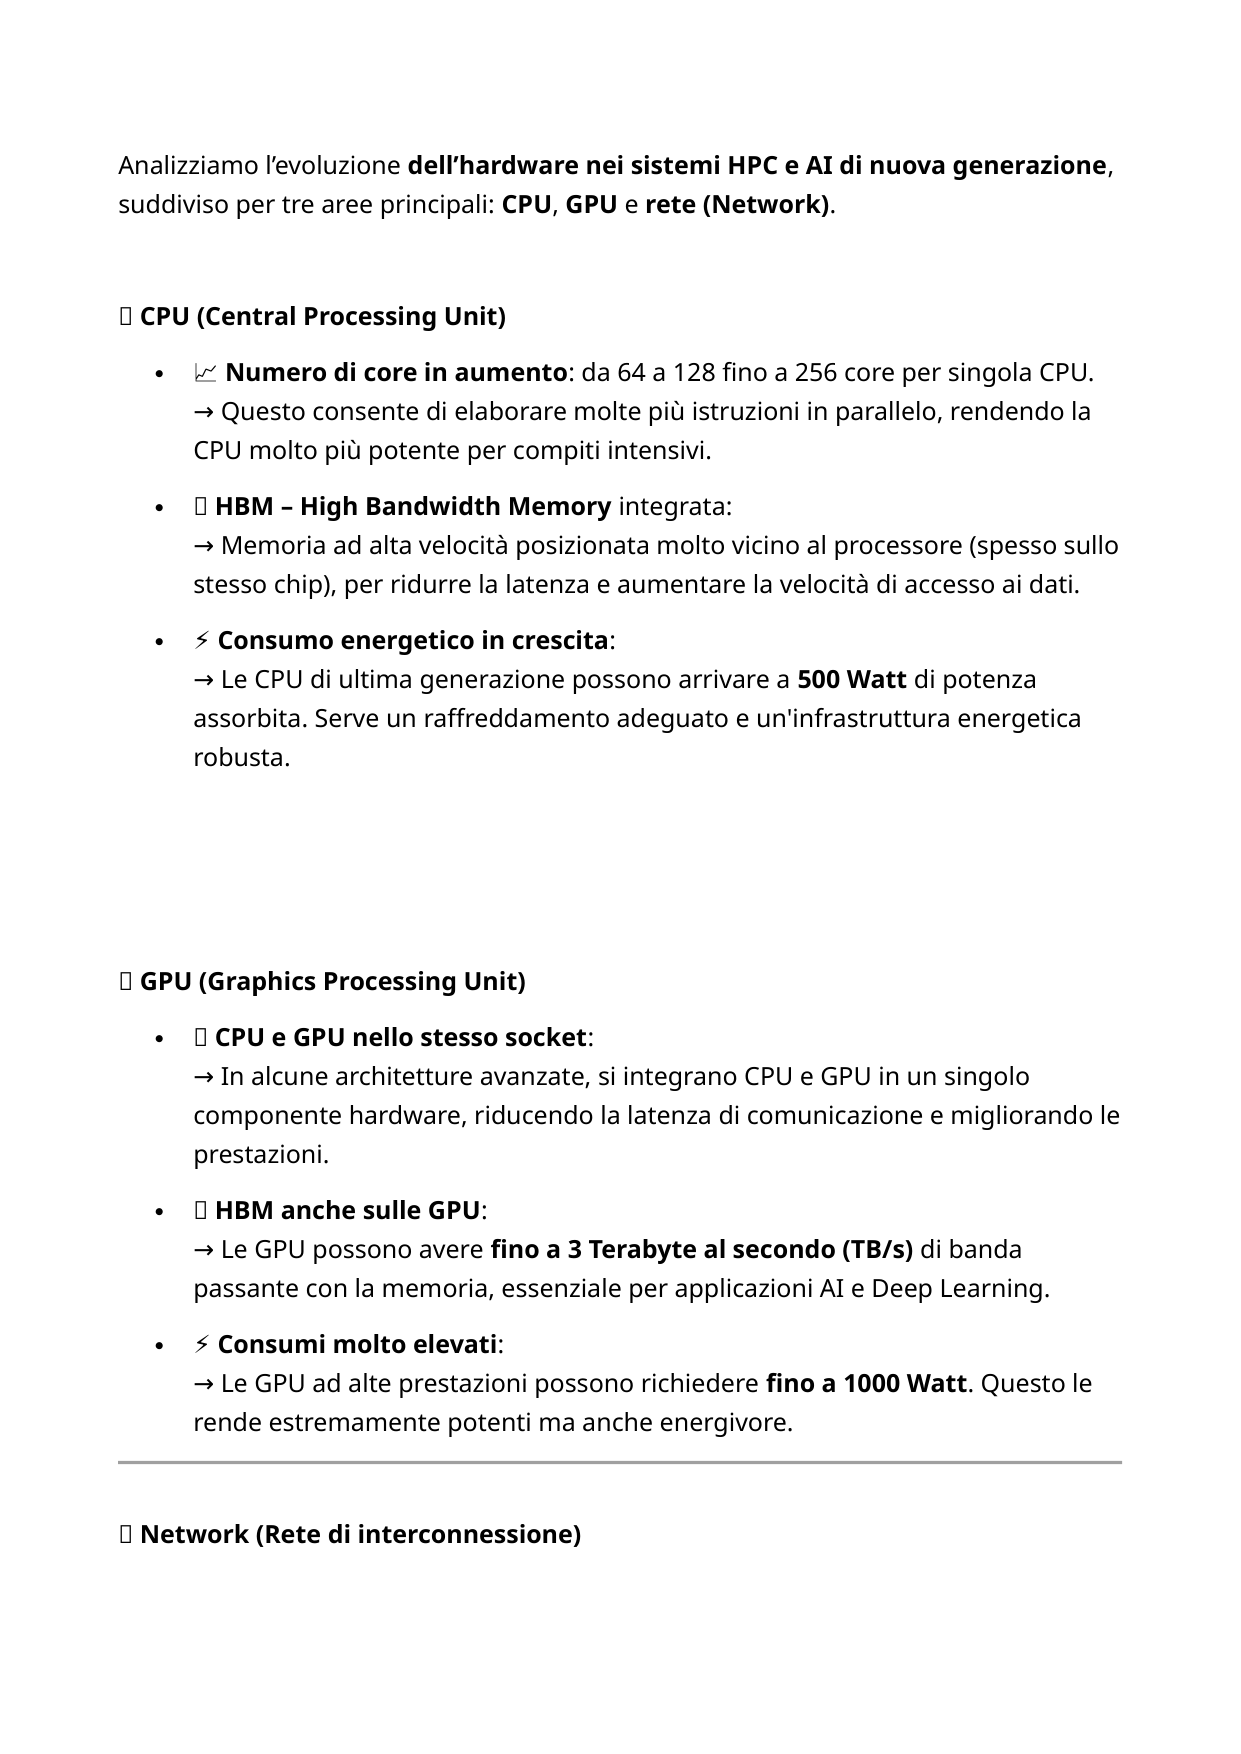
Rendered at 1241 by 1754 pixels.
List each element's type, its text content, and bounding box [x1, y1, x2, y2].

text 🔹 GPU (Graphics Processing Unit) [118, 963, 1122, 997]
list 💾 HBM anche sulle GPU: → Le GPU possono avere fino a 3 Terabyte al secondo (TB/s) di banda passante con la memoria, essenziale per applicazioni AI e Deep Learning. [156, 1193, 1122, 1305]
text 🔹 CPU (Central Processing Unit) [118, 298, 1122, 332]
list ⚡ Consumi molto elevati: → Le GPU ad alte prestazioni possono richiedere fino a 1000 Watt. Questo le rende estremamente potenti ma anche energivore. [156, 1327, 1122, 1439]
list 📈 Numero di core in aumento: da 64 a 128 fino a 256 core per singola CPU. → Questo consente di elaborare molte più istruzioni in parallelo, rendendo la CPU molto più potente per compiti intensivi. [156, 354, 1122, 467]
list 💾 HBM – High Bandwidth Memory integrata: → Memoria ad alta velocità posizionata molto vicino al processore (spesso sullo stesso chip), per ridurre la latenza e aumentare la velocità di accesso ai dati. [156, 488, 1122, 601]
text 🔹 Network (Rete di interconnessione) [118, 1517, 1122, 1551]
list 🔄 CPU e GPU nello stesso socket: → In alcune architetture avanzate, si integrano CPU e GPU in un singolo componente hardware, riducendo la latenza di comunicazione e migliorando le prestazioni. [156, 1019, 1122, 1171]
list ⚡ Consumo energetico in crescita: → Le CPU di ultima generazione possono arrivare a 500 Watt di potenza assorbita. Serve un raffreddamento adeguato e un'infrastruttura energetica robusta. [156, 623, 1122, 774]
text Analizziamo l’evoluzione dell’hardware nei sistemi HPC e AI di nuova generazione, suddiviso per tre aree principali: CPU, GPU e rete (Network). [118, 148, 1122, 221]
